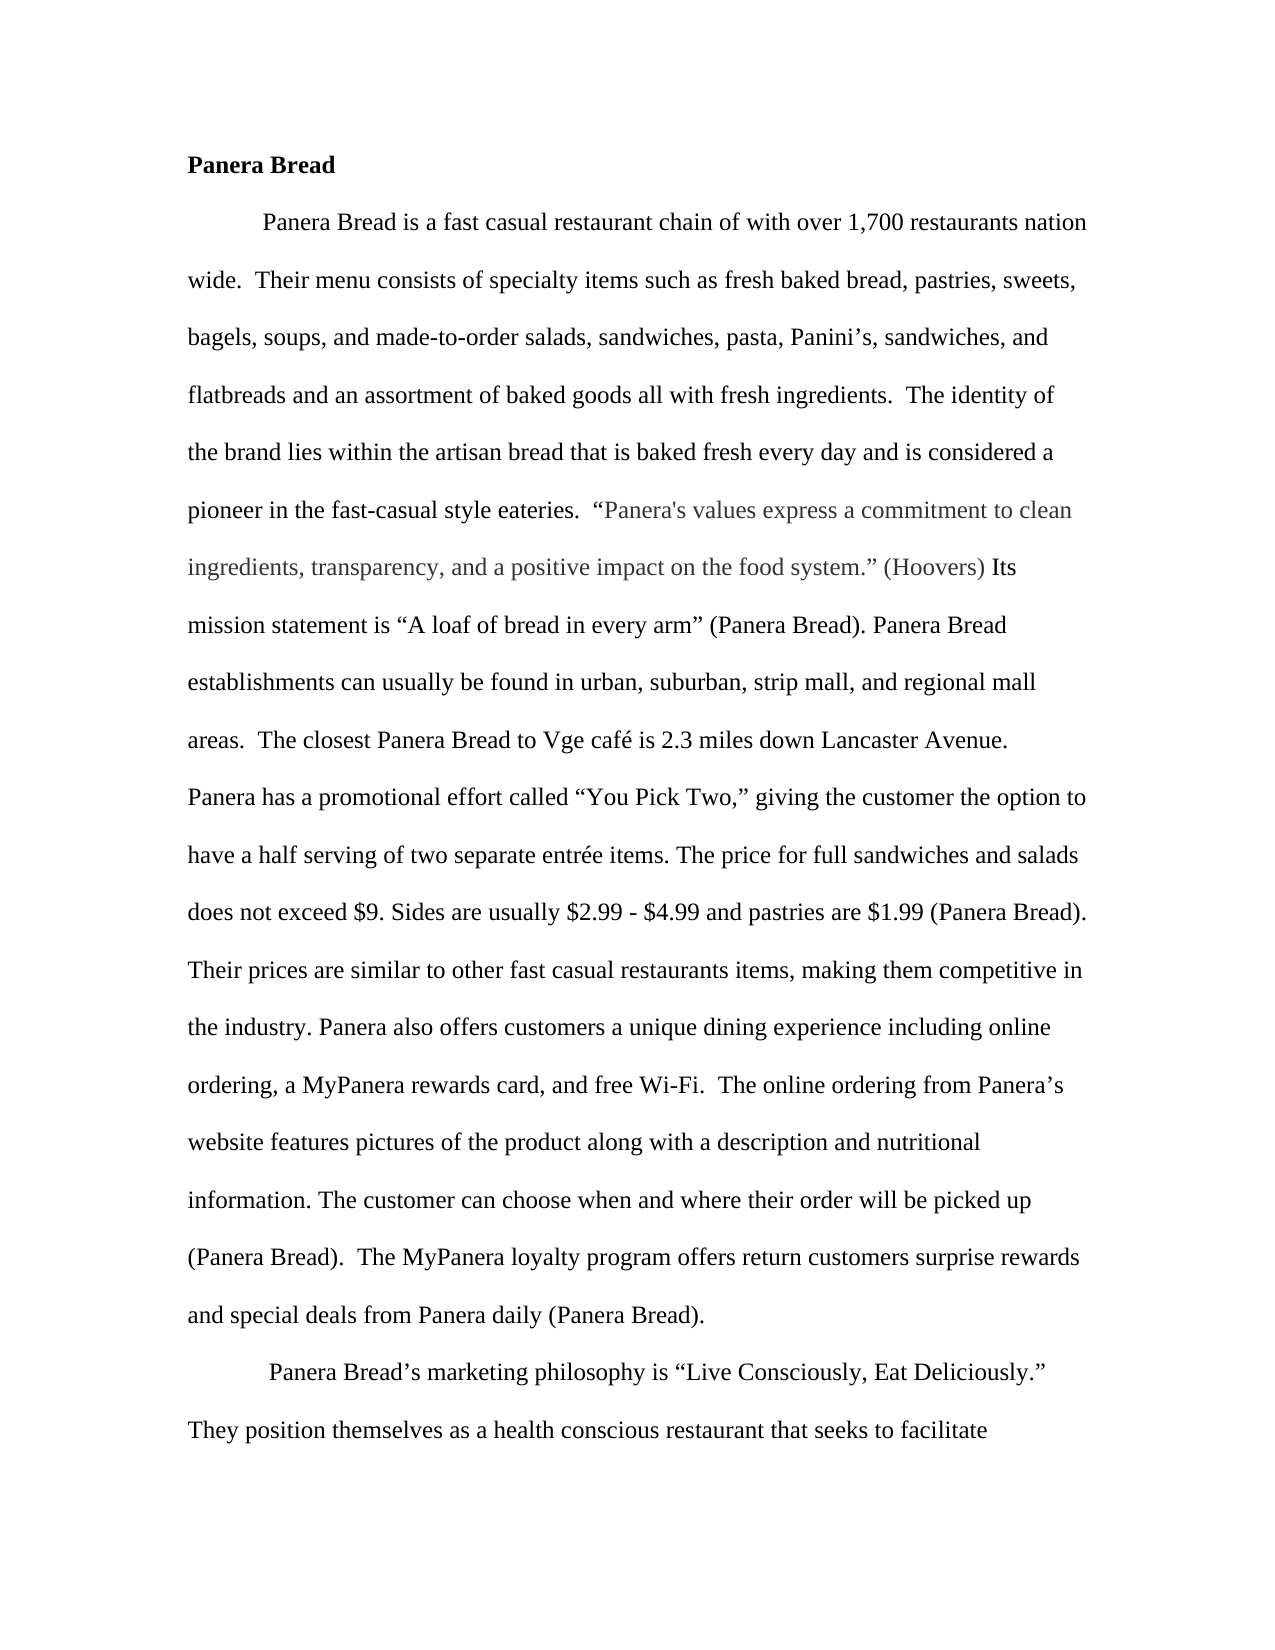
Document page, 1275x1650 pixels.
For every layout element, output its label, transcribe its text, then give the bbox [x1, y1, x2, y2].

text Panera Bread [187, 150, 1087, 179]
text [187, 1357, 1087, 1444]
text Panera Bread is a fast casual restaurant chain of with over 1,700 restaurants nation wide. Their menu consists of specialty items such as fresh baked bread, pastries, sweets, bagels, soups, and made-to-order salads, sandwiches, pasta, Panini’s, sandwiches, and flatbreads and an assortment of baked goods all with fresh ingredients. The identity of the brand lies within the artisan bread that is baked fresh every day and is considered a pioneer in the fast-casual style eateries. “Panera's values express a commitment to clean ingredients, transparency, and a positive impact on the food system.” (Hoovers) Its mission statement is “A loaf of bread in every arm” (Panera Bread). Panera Bread establishments can usually be found in urban, suburban, strip mall, and regional mall areas. The closest Panera Bread to Vge café is 2.3 miles down Lancaster Avenue. Panera has a promotional effort called “You Pick Two,” giving the customer the option to have a half serving of two separate entrée items. The price for full sandwiches and salads does not exceed $9. Sides are usually $2.99 - $4.99 and pastries are $1.99 (Panera Bread). Their prices are similar to other fast casual restaurants items, making them competitive in the industry. Panera also offers customers a unique dining experience including online ordering, a MyPanera rewards card, and free Wi-Fi. The online ordering from Panera’s website features pictures of the product along with a description and nutritional information. The customer can choose when and where their order will be picked up (Panera Bread). The MyPanera loyalty program offers return customers surprise rewards and special deals from Panera daily (Panera Bread). [187, 207, 1087, 1329]
